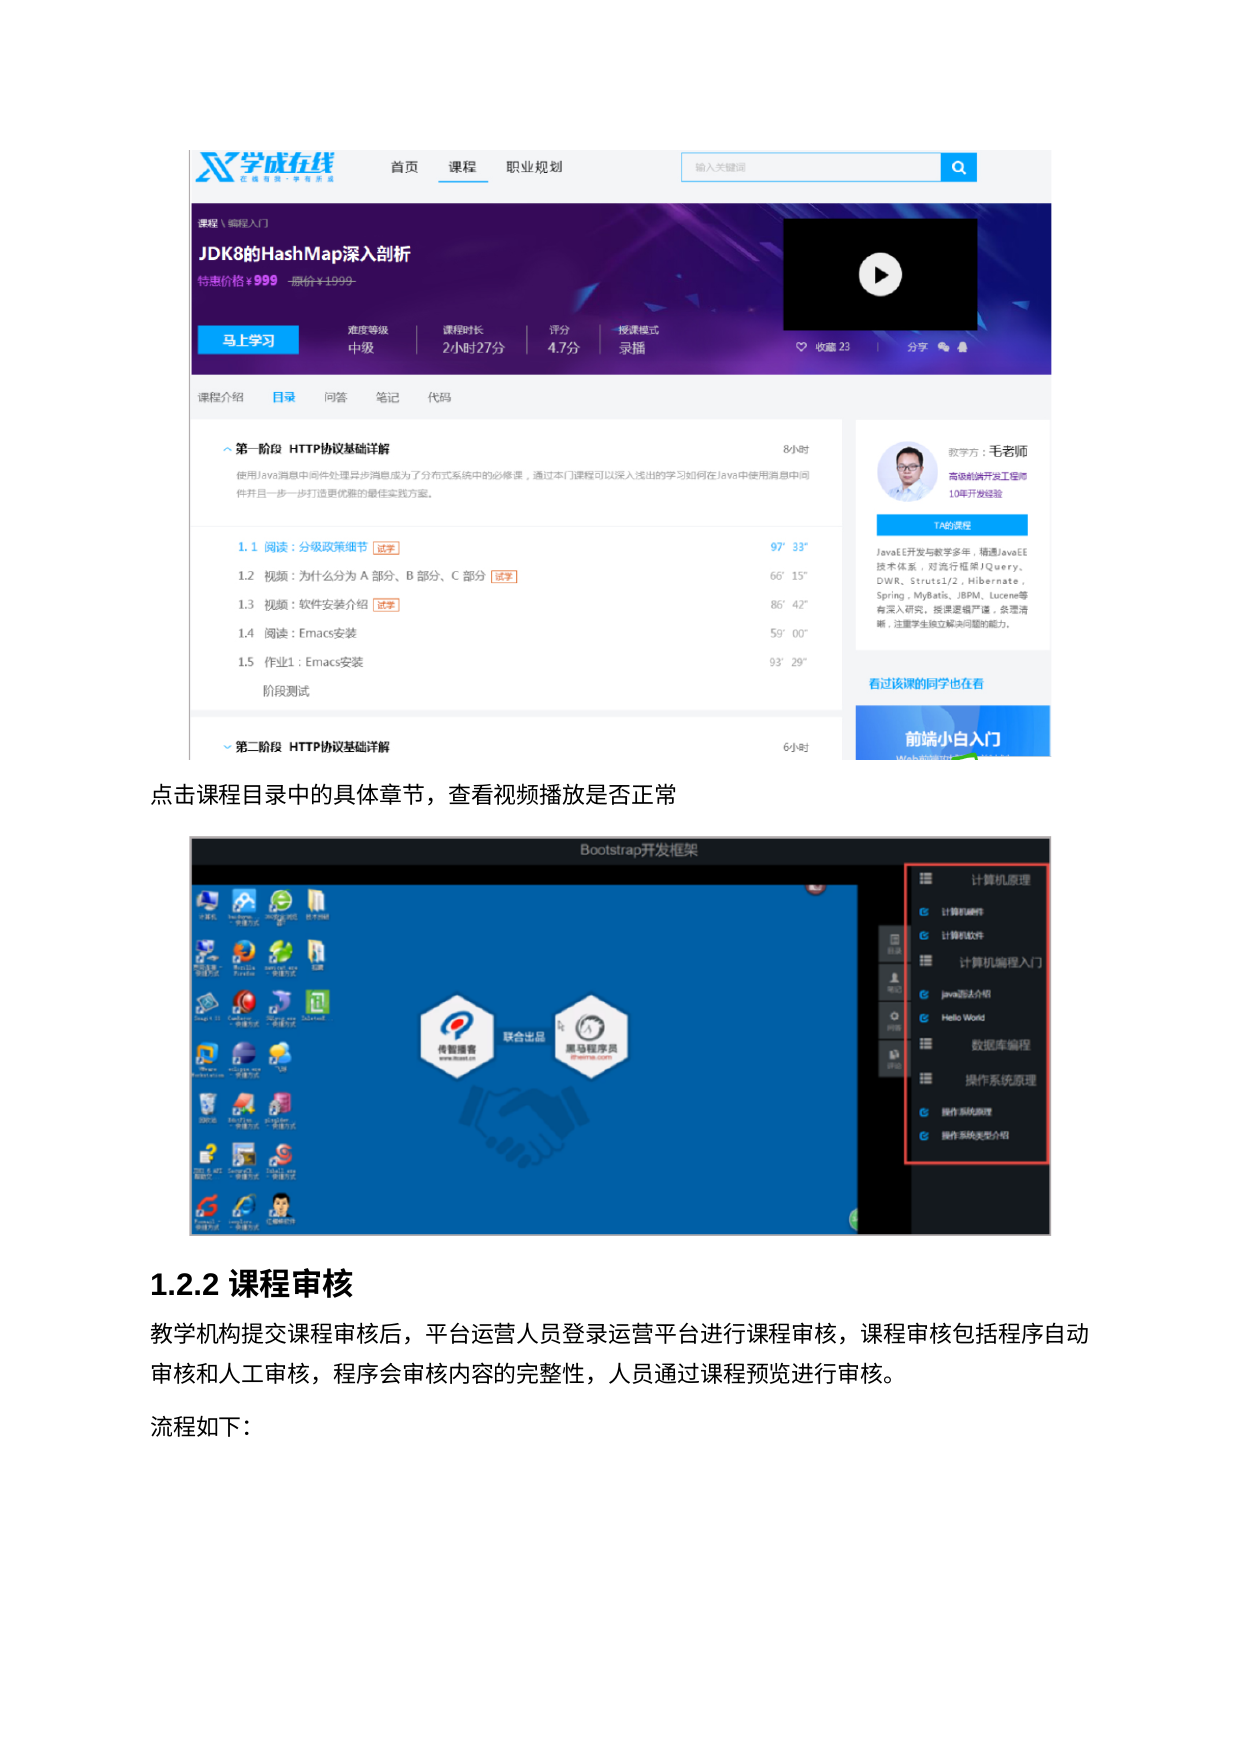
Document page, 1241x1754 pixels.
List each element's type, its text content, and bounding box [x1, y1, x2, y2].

text 点击课程目录中的具体章节，查看视频播放是否正常 [150, 777, 1090, 811]
picture [188, 150, 1052, 760]
picture [188, 829, 1052, 1241]
text 教学机构提交课程审核后，平台运营人员登录运营平台进行课程审核，课程审核包括程序自动审核和人工审核，程序会审核内容的完整性，人员通过课程预览进行审核。 [150, 1316, 1090, 1389]
text 流程如下： [150, 1408, 1090, 1442]
